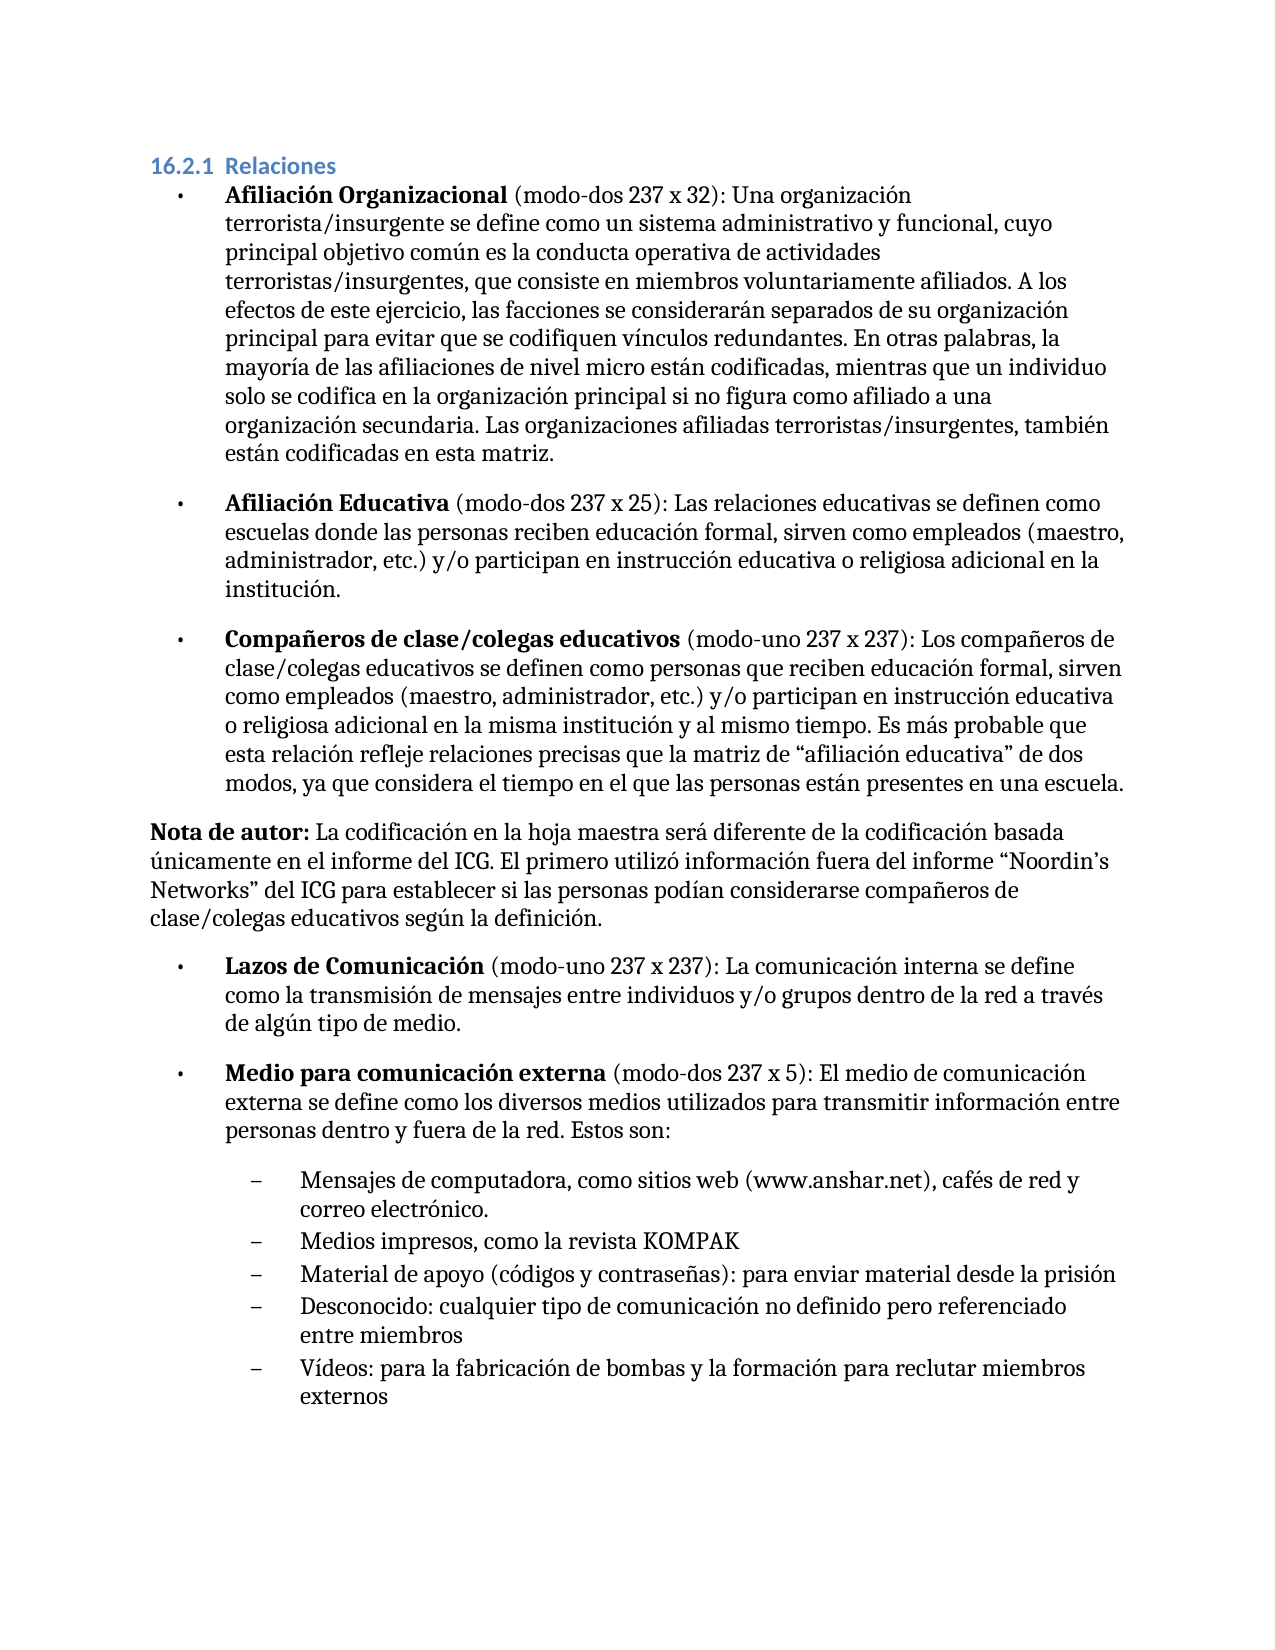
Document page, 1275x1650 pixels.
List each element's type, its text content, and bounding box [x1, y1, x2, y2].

list Vídeos: para la fabricación de bombas y la formación para reclutar miembros externos [250, 1353, 1125, 1411]
list Afiliación Organizacional (modo-dos 237 x 32): Una organización terrorista/insurgente se define como un sistema administrativo y funcional, cuyo principal objetivo común es la conducta operativa de actividades terroristas/insurgentes, que consiste en miembros voluntariamente afiliados. A los efectos de este ejercicio, las facciones se considerarán separados de su organización principal para evitar que se codifiquen vínculos redundantes. En otras palabras, la mayoría de las afiliaciones de nivel micro están codificadas, mientras que un individuo solo se codifica en la organización principal si no figura como afiliado a una organización secundaria. Las organizaciones afiliadas terroristas/insurgentes, también están codificadas en esta matriz. [175, 181, 1125, 468]
list Mensajes de computadora, como sitios web (www.anshar.net), cafés de red y correo electrónico. [250, 1166, 1125, 1223]
list Compañeros de clase/colegas educativos (modo-uno 237 x 237): Los compañeros de clase/colegas educativos se definen como personas que reciben educación formal, sirven como empleados (maestro, administrador, etc.) y/o participan en instrucción educativa o religiosa adicional en la misma institución y al mismo tiempo. Es más probable que esta relación refleje relaciones precisas que la matriz de “afiliación educativa” de dos modos, ya que considera el tiempo en el que las personas están presentes en una escuela. [175, 625, 1125, 797]
subtitle 16.2.1 Relaciones [150, 150, 1125, 181]
list Lazos de Comunicación (modo-uno 237 x 237): La comunicación interna se define como la transmisión de mensajes entre individuos y/o grupos dentro de la red a través de algún tipo de medio. [175, 952, 1125, 1038]
list Material de apoyo (códigos y contraseñas): para enviar material desde la prisión [250, 1260, 1125, 1288]
text Nota de autor: La codificación en la hoja maestra será diferente de la codificación basada únicamente en el informe del ICG. El primero utilizó información fuera del informe “Noordin’s Networks” del ICG para establecer si las personas podían considerarse compañeros de clase/colegas educativos según la definición. [150, 818, 1125, 933]
list Afiliación Educativa (modo-dos 237 x 25): Las relaciones educativas se definen como escuelas donde las personas reciben educación formal, sirven como empleados (maestro, administrador, etc.) y/o participan en instrucción educativa o religiosa adicional en la institución. [175, 489, 1125, 604]
list Desconocido: cualquier tipo de comunicación no definido pero referenciado entre miembros [250, 1292, 1125, 1350]
list Medio para comunicación externa (modo-dos 237 x 5): El medio de comunicación externa se define como los diversos medios utilizados para transmitir información entre personas dentro y fuera de la red. Estos son: [175, 1059, 1125, 1145]
list Medios impresos, como la revista KOMPAK [250, 1227, 1125, 1256]
